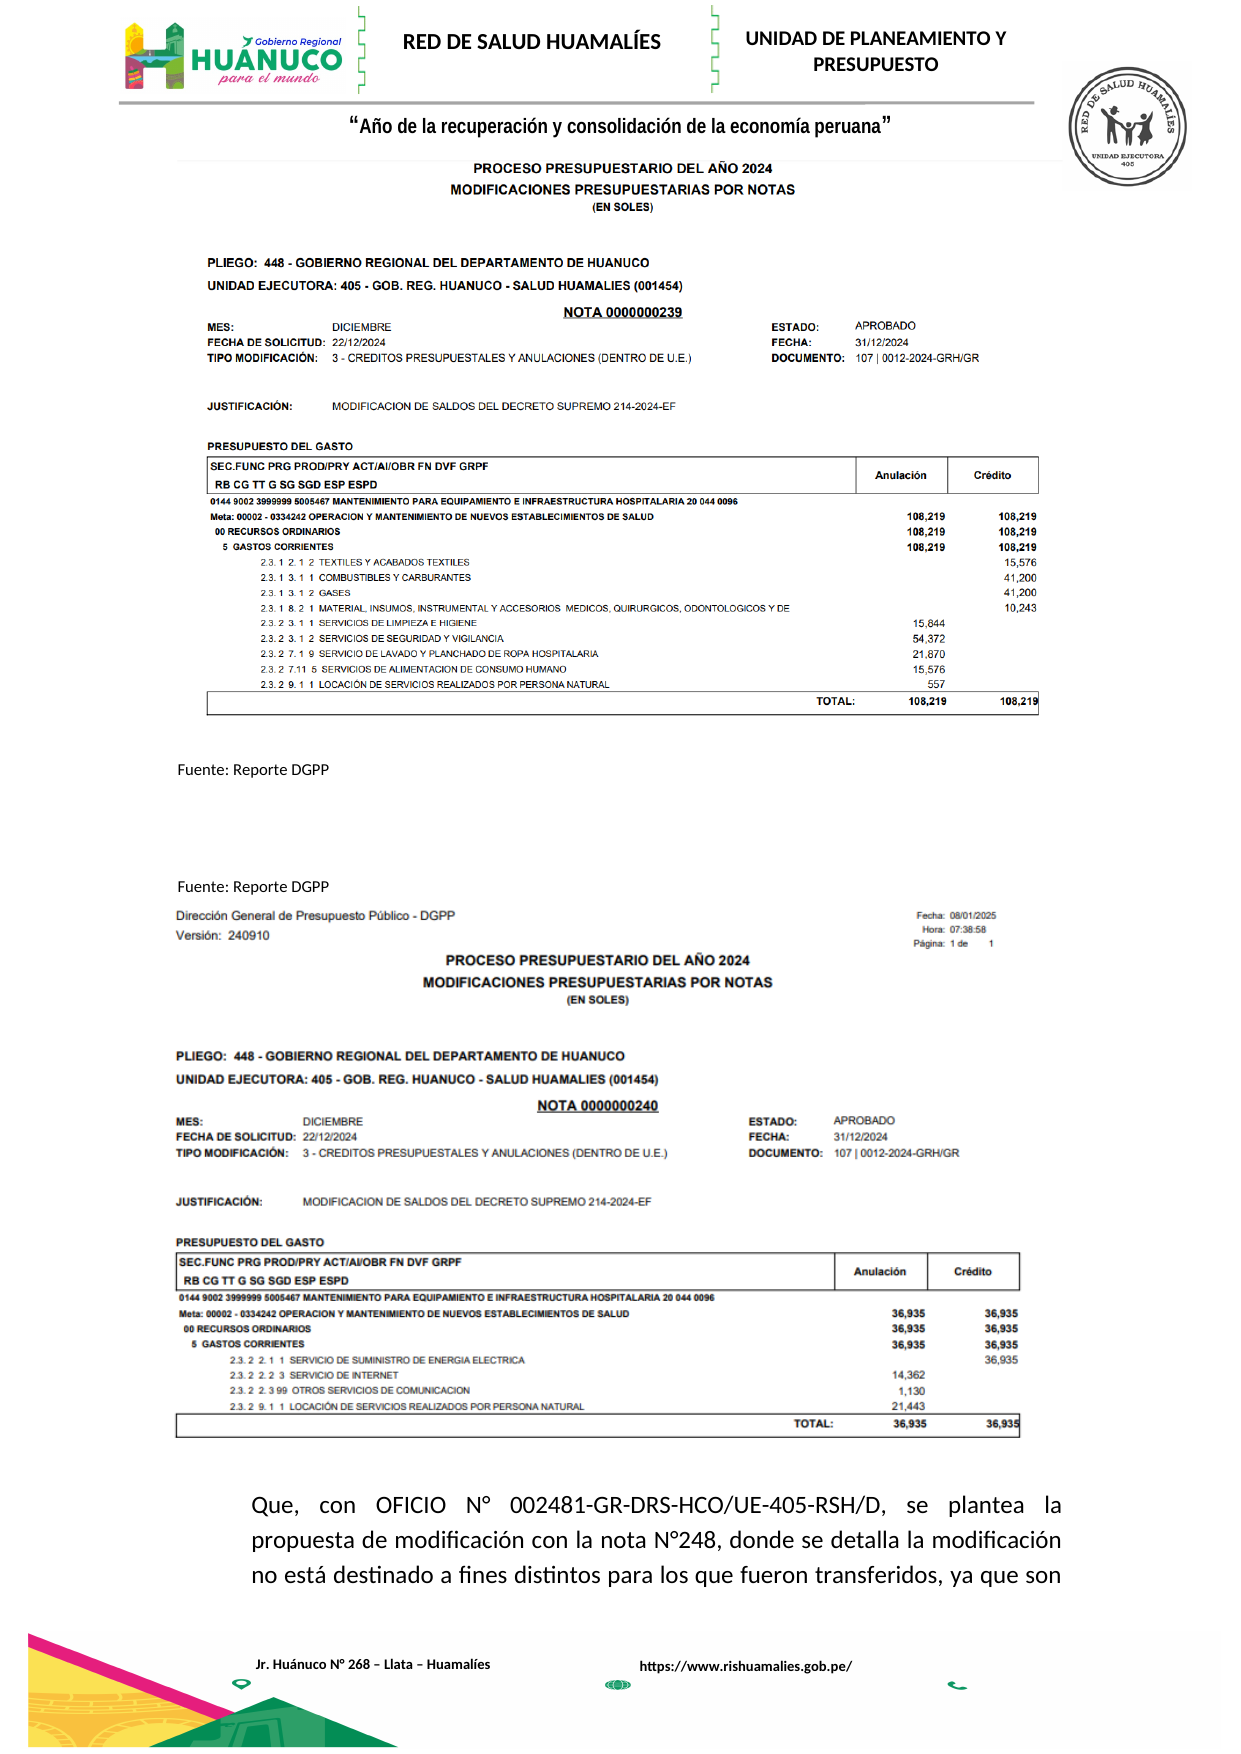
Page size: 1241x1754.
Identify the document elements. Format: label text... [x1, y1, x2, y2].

text Fuente: Reporte DGPP [177, 877, 1063, 897]
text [251, 915, 1063, 1590]
picture [355, 6, 369, 96]
text Fuente: Reporte DGPP [177, 760, 1063, 780]
picture [19, 1631, 1221, 1749]
picture [177, 160, 1063, 741]
picture [147, 898, 1033, 1467]
picture [708, 5, 723, 95]
picture [120, 17, 347, 94]
